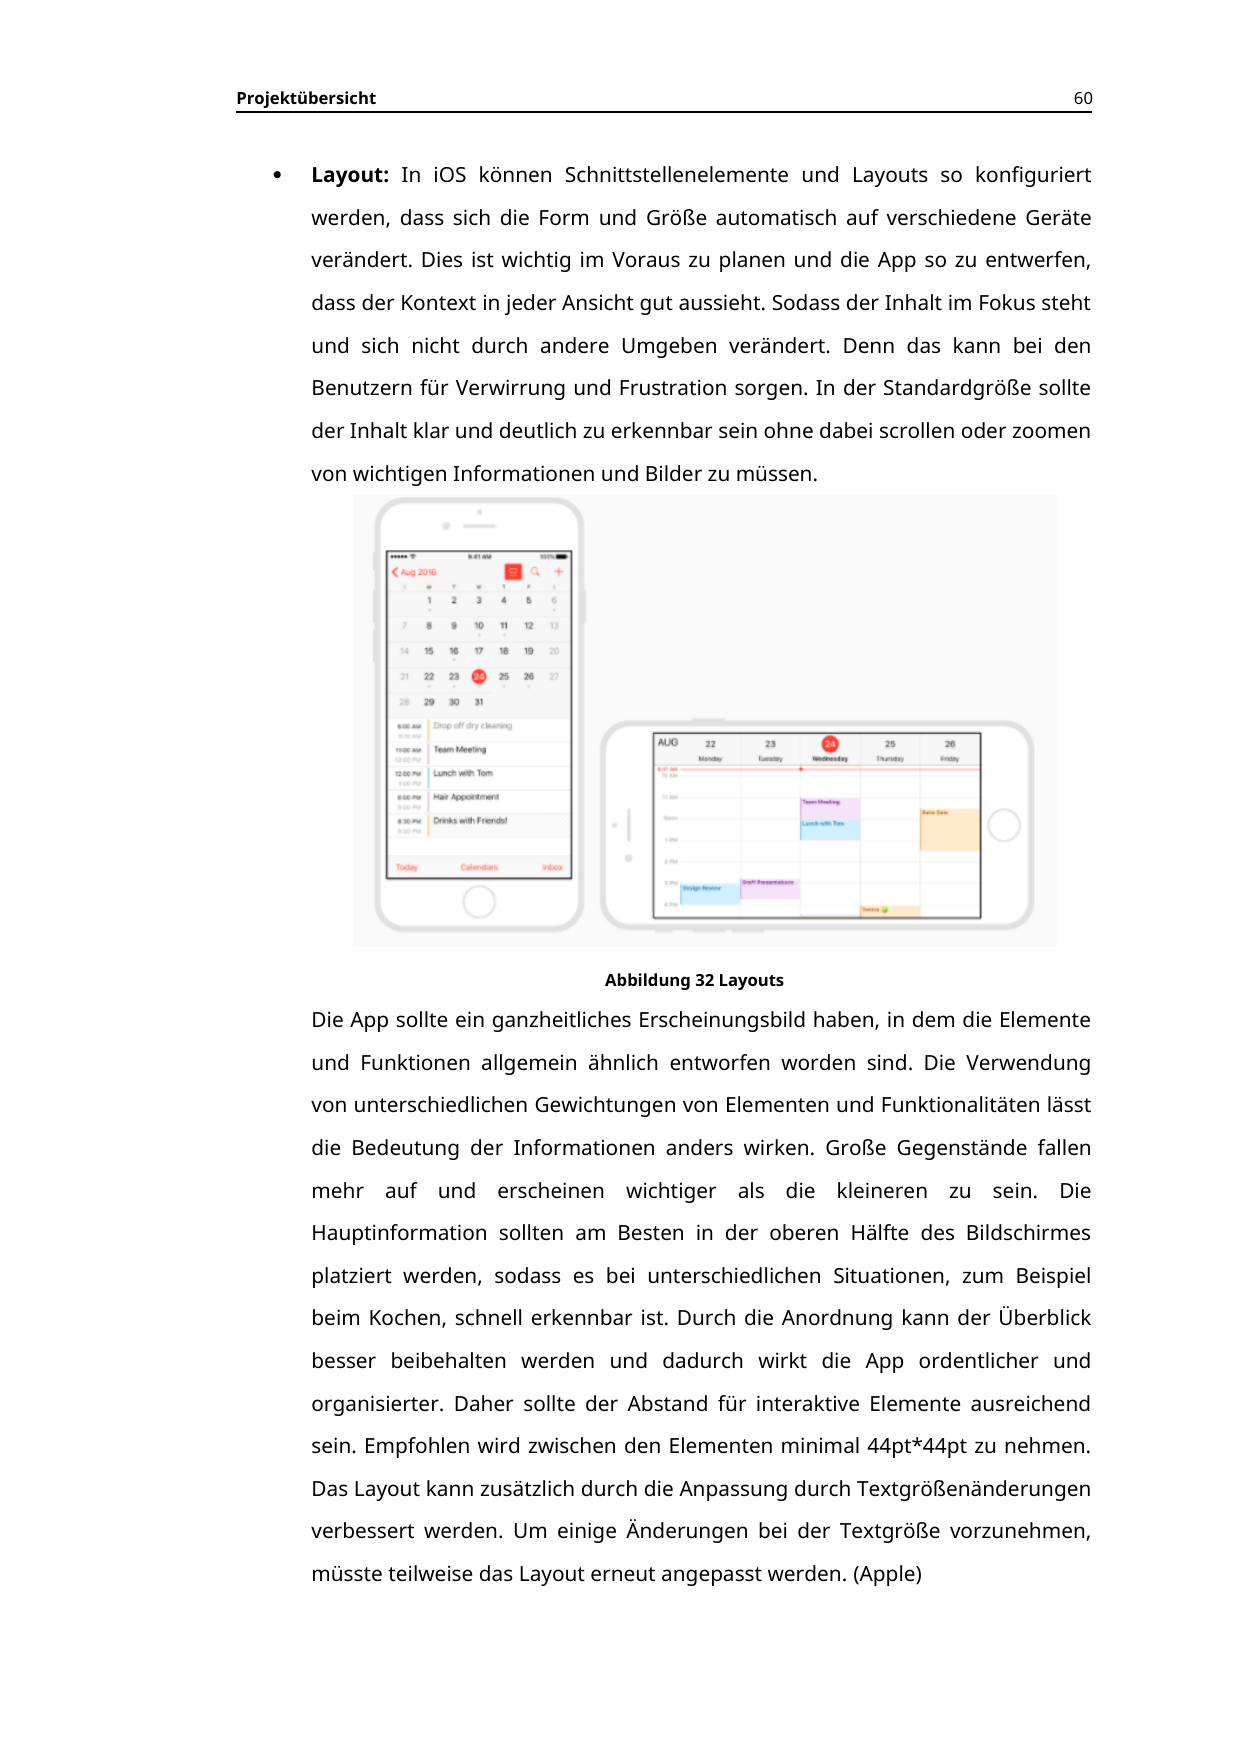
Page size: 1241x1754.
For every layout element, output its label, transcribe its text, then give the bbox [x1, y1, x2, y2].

list Layout: In iOS können Schnittstellenelemente und Layouts so konfiguriert werden, dass sich die Form und Größe automatisch auf verschiedene Geräte verändert. Dies ist wichtig im Voraus zu planen und die App so zu entwerfen, dass der Kontext in jeder Ansicht gut aussieht. Sodass der Inhalt im Fokus steht und sich nicht durch andere Umgeben verändert. Denn das kann bei den Benutzern für Verwirrung und Frustration sorgen. In der Standardgröße sollte der Inhalt klar und deutlich zu erkennbar sein ohne dabei scrollen oder zoomen von wichtigen Informationen und Bilder zu müssen. [274, 160, 1092, 487]
picture [353, 494, 1058, 947]
